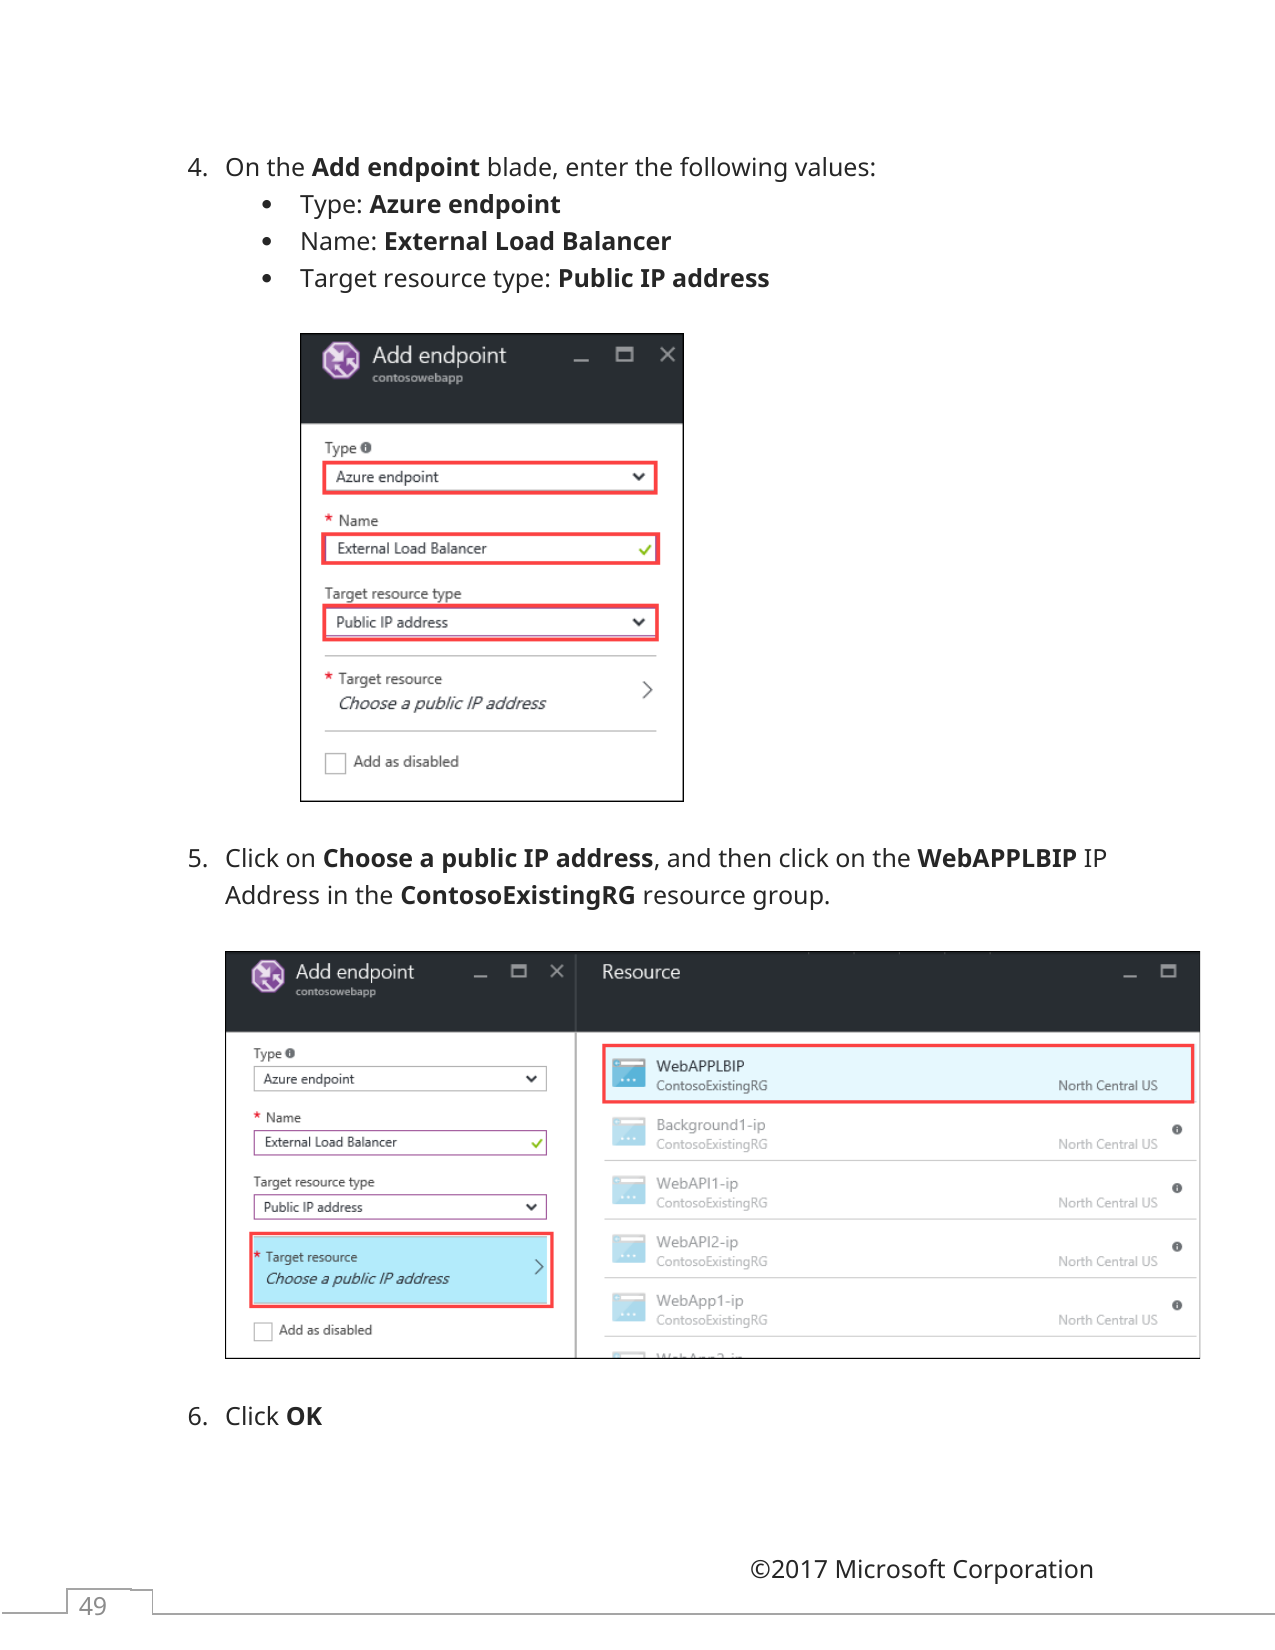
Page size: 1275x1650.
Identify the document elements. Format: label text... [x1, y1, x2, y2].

picture [300, 333, 684, 802]
list On the Add endpoint blade, enter the following values: [187, 150, 1125, 184]
list Click OK [187, 1398, 1125, 1469]
list Name: External Load Balancer [262, 223, 1125, 258]
list Type: Azure endpoint [262, 187, 1125, 221]
picture [225, 951, 1200, 1359]
